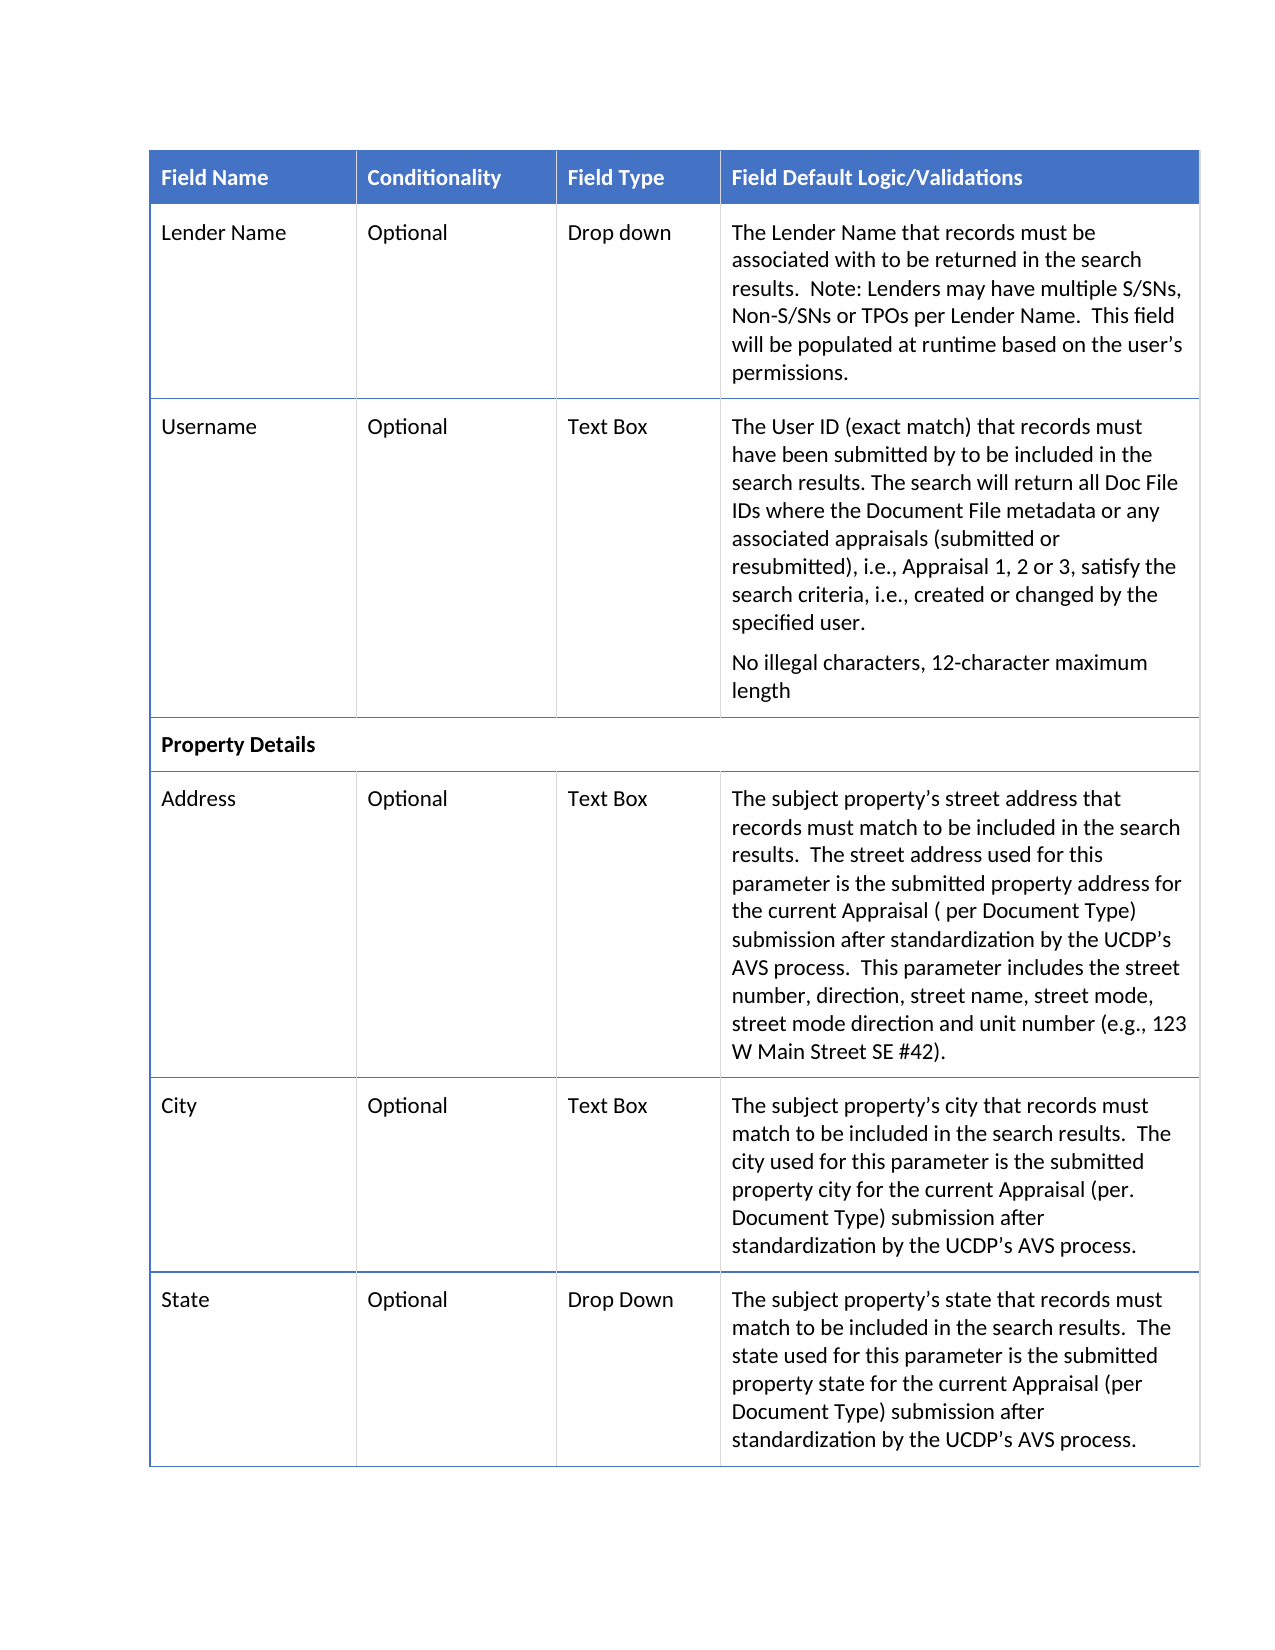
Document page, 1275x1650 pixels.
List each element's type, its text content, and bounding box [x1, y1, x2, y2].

table_cell Property Details [151, 718, 1199, 771]
table_cell Address [151, 772, 356, 1077]
table_cell Text Box [557, 772, 720, 1077]
table_cell The User ID (exact match) that records must have been submitted by to be included in the search results. The search will return all Doc File IDs where the Document File metadata or any associated appraisals (submitted or resubmitted), i.e., Appraisal 1, 2 or 3, satisfy the search criteria, i.e., created or changed by the specified user. No illegal characters, 12-character maximum length [721, 399, 1199, 717]
table_cell Drop Down [557, 1273, 720, 1466]
table_cell Optional [357, 1273, 556, 1466]
table_cell Optional [357, 204, 556, 398]
table_cell State [151, 1273, 356, 1466]
table_cell Text Box [557, 399, 720, 717]
table_cell Optional [357, 1078, 556, 1271]
table_cell The subject property’s state that records must match to be included in the search results. The state used for this parameter is the submitted property state for the current Appraisal (per Document Type) submission after standardization by the UCDP’s AVS process. [721, 1273, 1199, 1466]
table_cell The subject property’s city that records must match to be included in the search results. The city used for this parameter is the submitted property city for the current Appraisal (per. Document Type) submission after standardization by the UCDP’s AVS process. [721, 1078, 1199, 1271]
table_cell Lender Name [151, 204, 356, 398]
table_cell Optional [357, 399, 556, 717]
table_header Conditionality [357, 151, 556, 204]
table_header Field Name [151, 151, 356, 204]
table_cell The Lender Name that records must be associated with to be returned in the search results. Note: Lenders may have multiple S/SNs, Non-S/SNs or TPOs per Lender Name. This field will be populated at runtime based on the user’s permissions. [721, 204, 1199, 398]
table_cell Drop down [557, 204, 720, 398]
table_cell Username [151, 399, 356, 717]
table_cell Optional [357, 772, 556, 1077]
table_header Field Default Logic/Validations [721, 151, 1199, 204]
table_cell City [151, 1078, 356, 1271]
table_header Field Type [557, 151, 720, 204]
table_cell The subject property’s street address that records must match to be included in the search results. The street address used for this parameter is the submitted property address for the current Appraisal ( per Document Type) submission after standardization by the UCDP’s AVS process. This parameter includes the street number, direction, street name, street mode, street mode direction and unit number (e.g., 123 W Main Street SE #42). [721, 772, 1199, 1077]
table_cell Text Box [557, 1078, 720, 1271]
